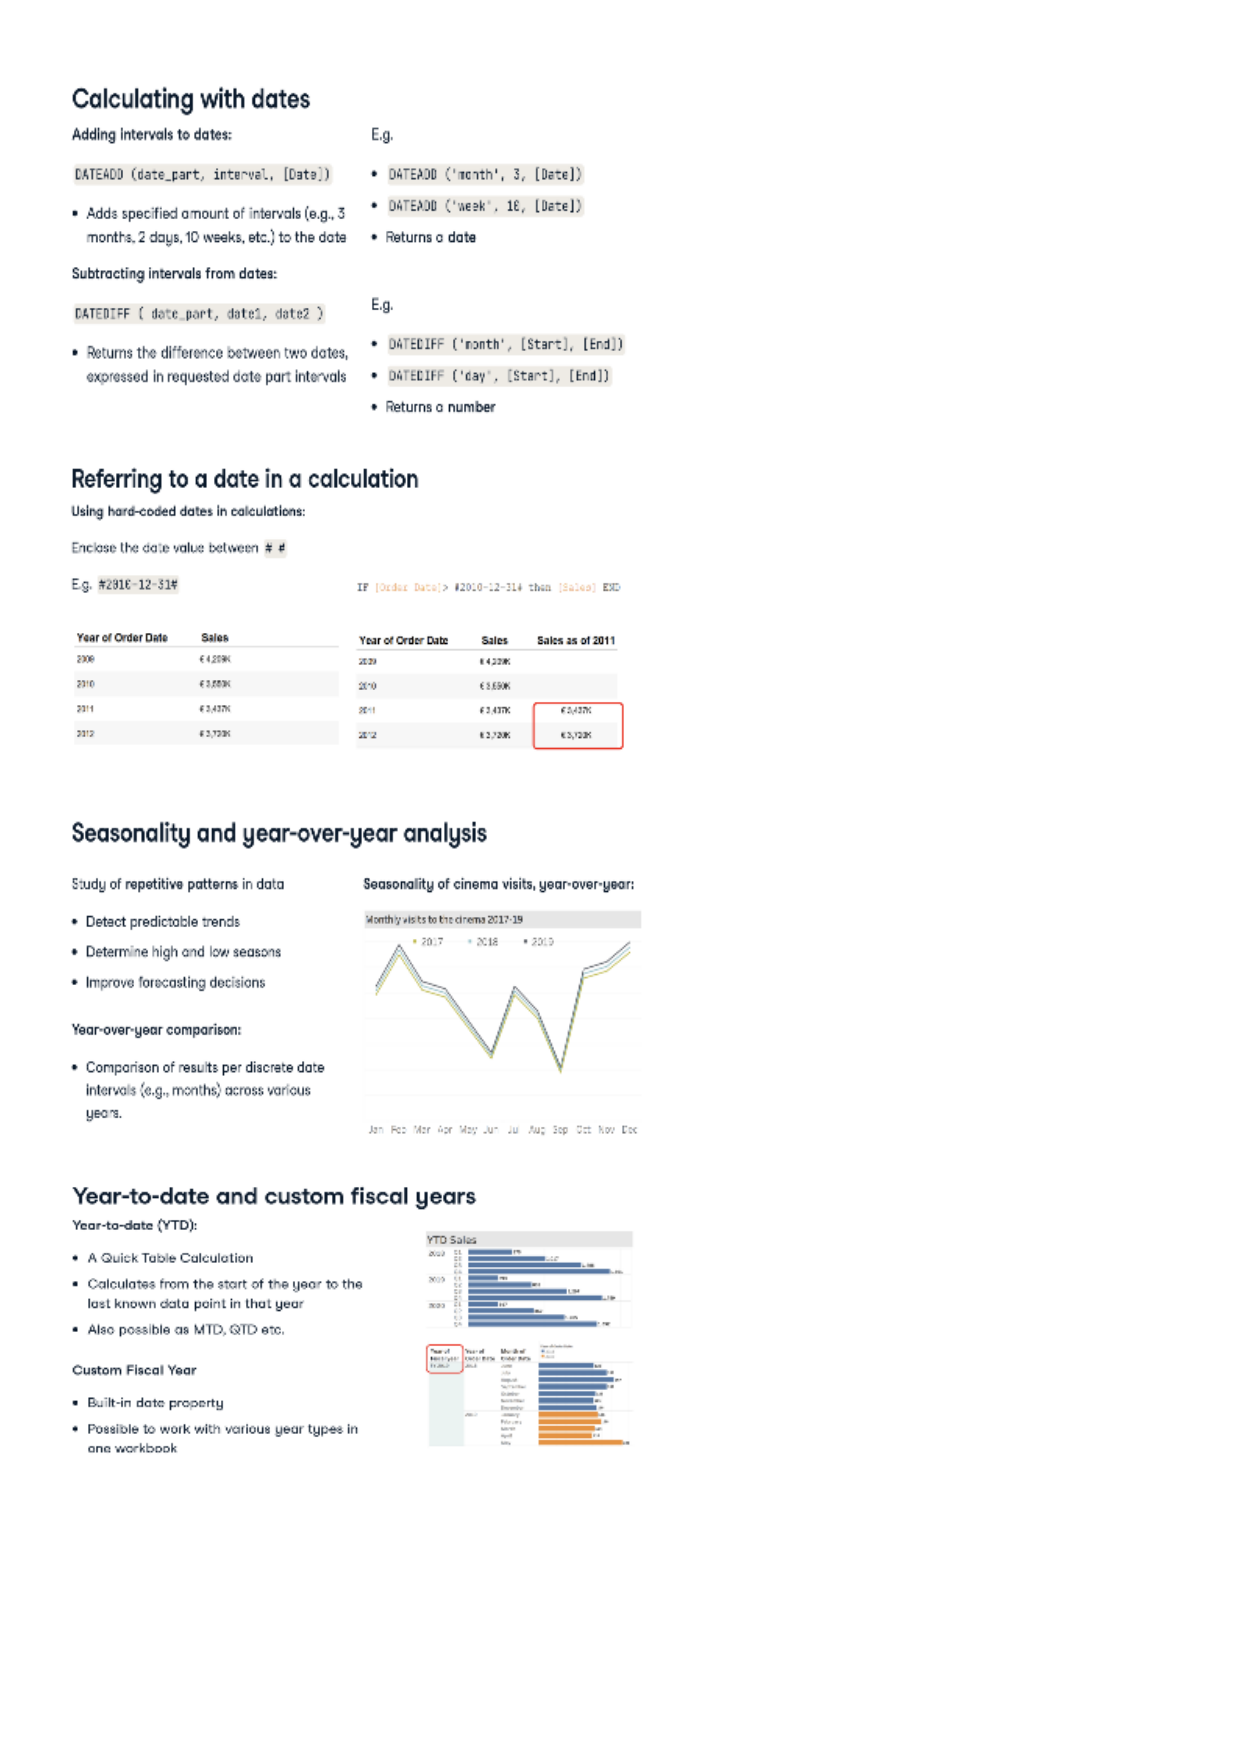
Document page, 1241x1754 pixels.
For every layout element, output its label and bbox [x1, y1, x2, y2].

picture [59, 73, 658, 431]
picture [59, 808, 643, 1151]
picture [59, 455, 627, 784]
picture [59, 1176, 678, 1470]
